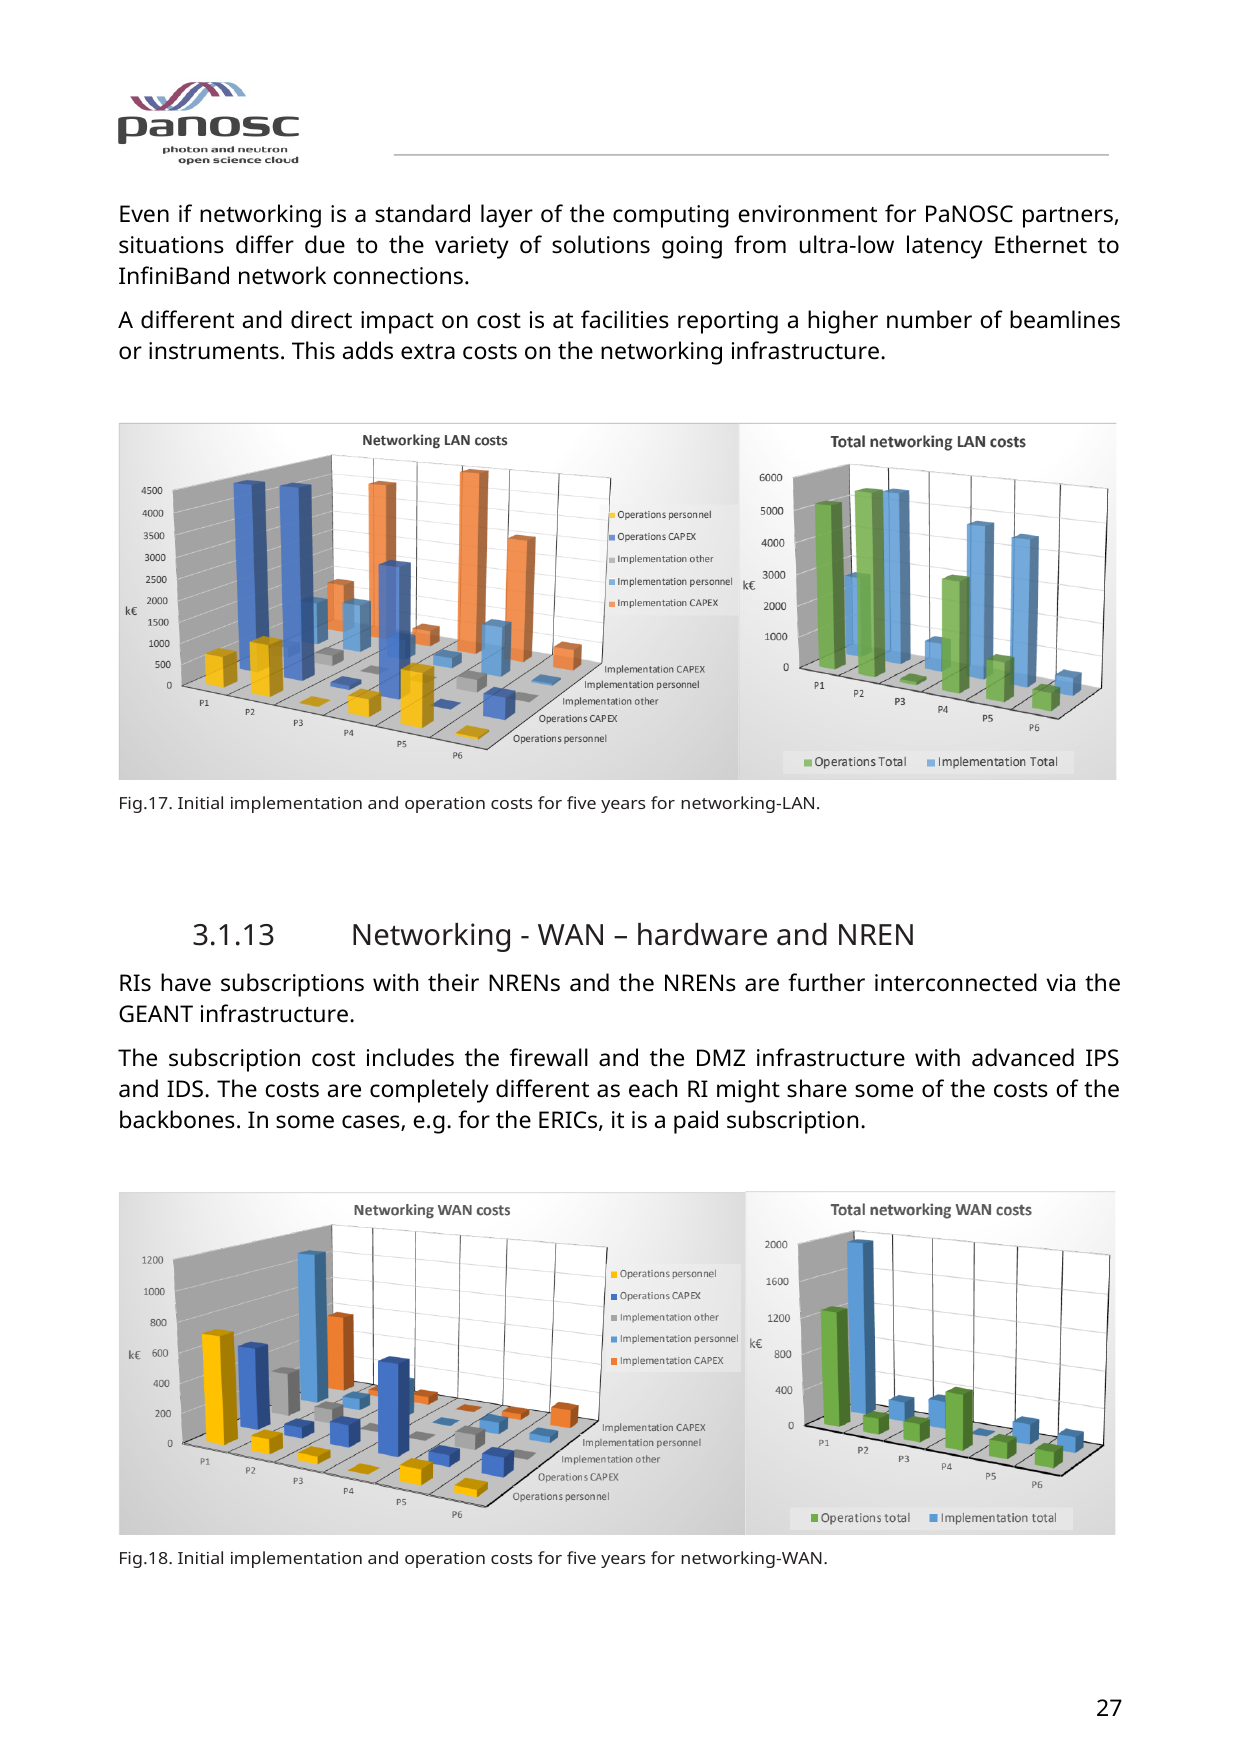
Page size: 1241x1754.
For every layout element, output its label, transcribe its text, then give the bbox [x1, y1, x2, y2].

subtitle Networking - WAN – hardware and NREN [192, 914, 1122, 954]
text Fig.17. Initial implementation and operation costs for five years for networking-LAN. [118, 792, 1122, 814]
text The subscription cost includes the firewall and the DMZ infrastructure with advanced IPS and IDS. The costs are completely different as each RI might share some of the costs of the backbones. In some cases, e.g. for the ERICs, it is a paid subscription. [118, 1042, 1122, 1135]
picture [118, 60, 1109, 193]
text Fig.18. Initial implementation and operation costs for five years for networking-WAN. [118, 1547, 1122, 1569]
text RIs have subscriptions with their NRENs and the NRENs are further interconnected via the GEANT infrastructure. [118, 967, 1122, 1029]
text Even if networking is a standard layer of the computing environment for PaNOSC partners, situations differ due to the variety of solutions going from ultra-low latency Ethernet to InfiniBand network connections. [118, 197, 1122, 291]
text A different and direct impact on cost is at facilities reporting a higher number of beamlines or instruments. This adds extra costs on the networking infrastructure. [118, 304, 1122, 366]
